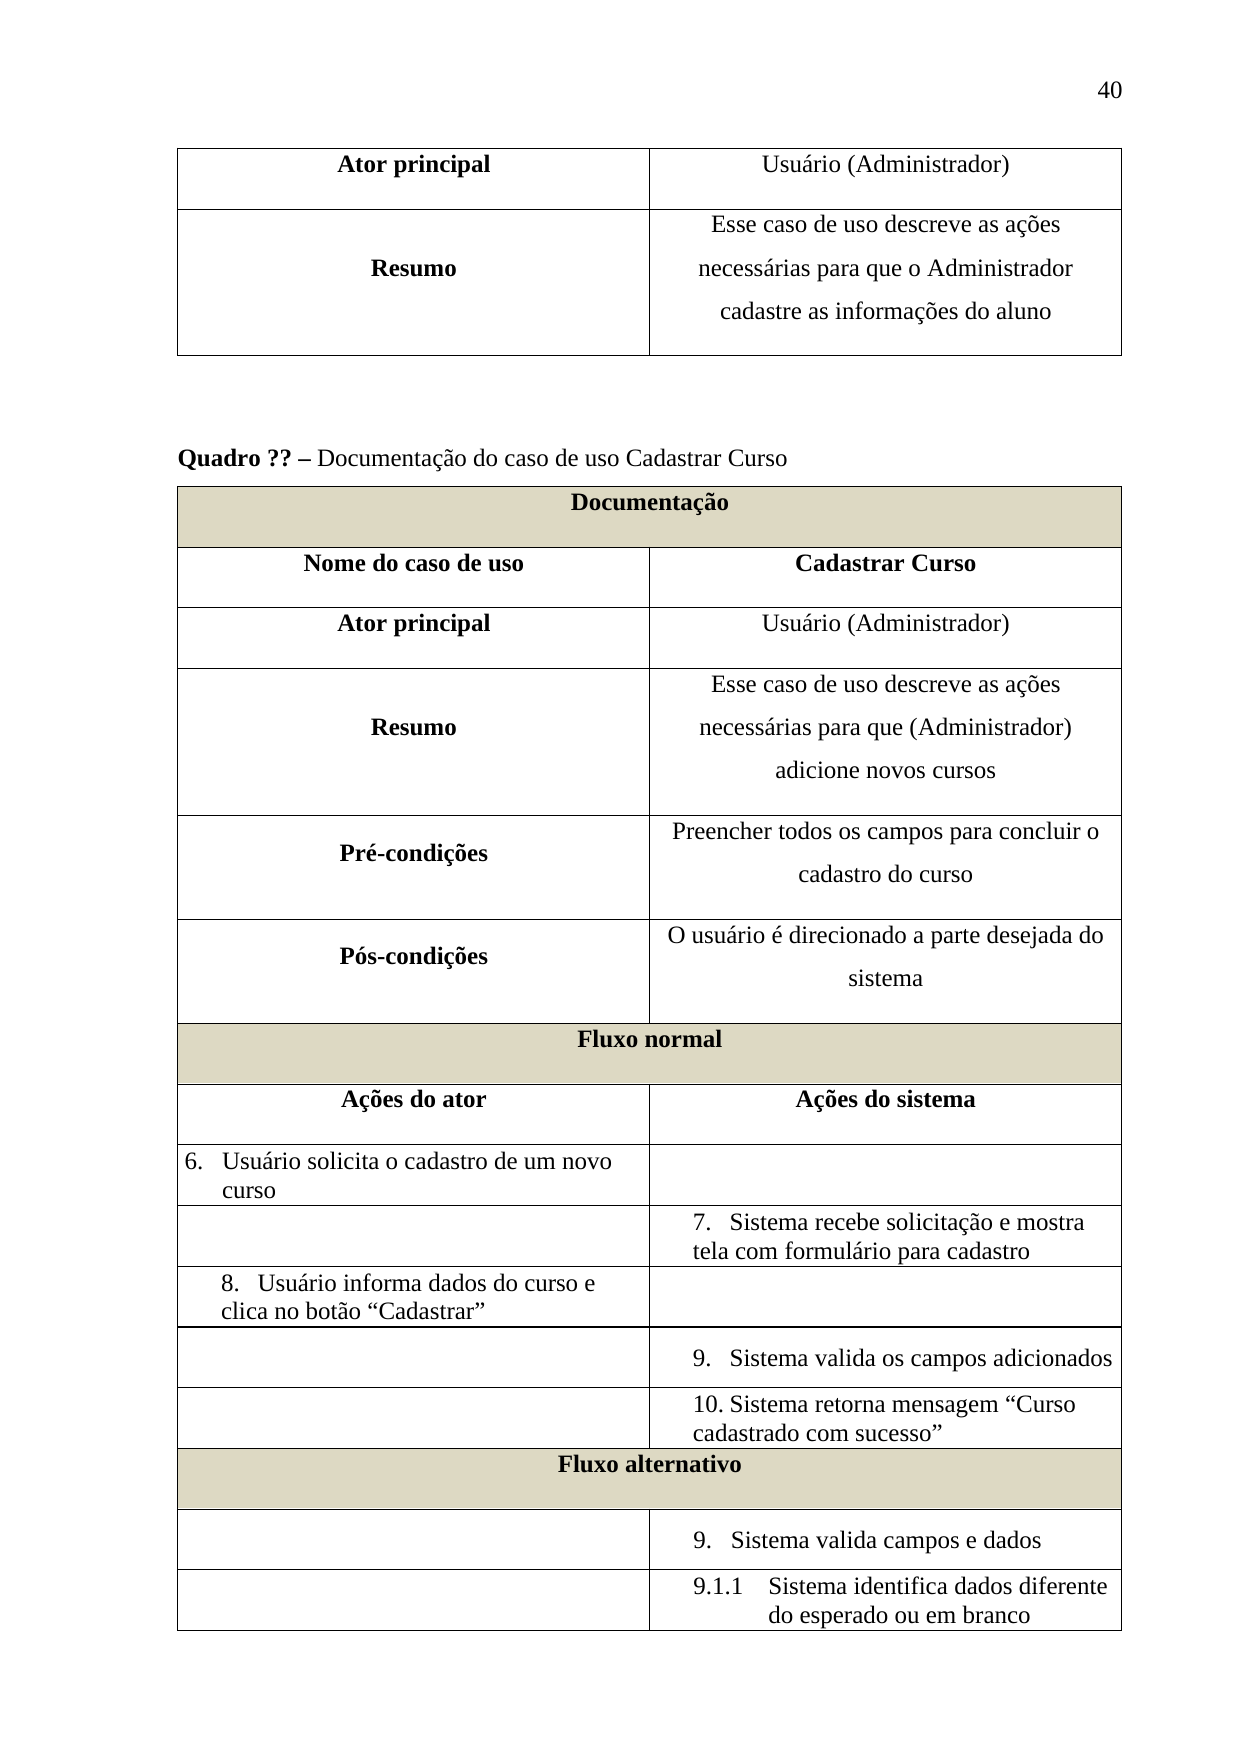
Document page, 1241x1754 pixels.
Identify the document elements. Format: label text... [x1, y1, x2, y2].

table_cell Sistema valida campos e dados [650, 1510, 1121, 1569]
table_cell Esse caso de uso descreve as ações necessárias para que (Administrador) adicione novos cursos [650, 669, 1121, 815]
table_cell Preencher todos os campos para concluir o cadastro do curso [650, 816, 1121, 919]
table_cell Pós-condições [178, 920, 649, 1023]
table_cell Fluxo normal [178, 1024, 1121, 1083]
table_cell Ator principal [178, 608, 649, 668]
table_cell Sistema recebe solicitação e mostra tela com formulário para cadastro [650, 1206, 1121, 1266]
table_cell [178, 1570, 649, 1630]
table_cell [178, 1206, 649, 1266]
table_cell O usuário é direcionado a parte desejada do sistema [650, 920, 1121, 1023]
table_cell Esse caso de uso descreve as ações necessárias para que o Administrador cadastre as informações do aluno [650, 210, 1121, 355]
table_cell Fluxo alternativo [178, 1449, 1121, 1508]
table_cell Ações do sistema [650, 1085, 1121, 1144]
table_cell Usuário (Administrador) [650, 608, 1121, 668]
table_cell Sistema valida os campos adicionados [650, 1328, 1121, 1387]
table_cell Resumo [178, 669, 649, 815]
table_cell Usuário informa dados do curso e clica no botão “Cadastrar” [178, 1267, 649, 1326]
table_cell [178, 1388, 649, 1448]
table_header Documentação [178, 487, 1121, 547]
table_cell [650, 1145, 1121, 1205]
table_cell [650, 1267, 1121, 1326]
table_cell Ator principal [178, 149, 649, 208]
table_cell Resumo [178, 210, 649, 355]
table_cell Nome do caso de uso [178, 548, 649, 607]
table_cell Usuário solicita o cadastro de um novo curso [178, 1145, 649, 1205]
table_cell Sistema identifica dados diferente do esperado ou em branco [650, 1570, 1121, 1630]
table_cell [178, 1328, 649, 1387]
table_cell [178, 1510, 649, 1569]
table_cell Usuário (Administrador) [650, 149, 1121, 208]
text Quadro ?? – Documentação do caso de uso Cadastrar Curso [177, 443, 1122, 471]
table_cell Sistema retorna mensagem “Curso cadastrado com sucesso” [650, 1388, 1121, 1448]
table_cell Cadastrar Curso [650, 548, 1121, 607]
table_cell Pré-condições [178, 816, 649, 919]
table_cell Ações do ator [178, 1085, 649, 1144]
